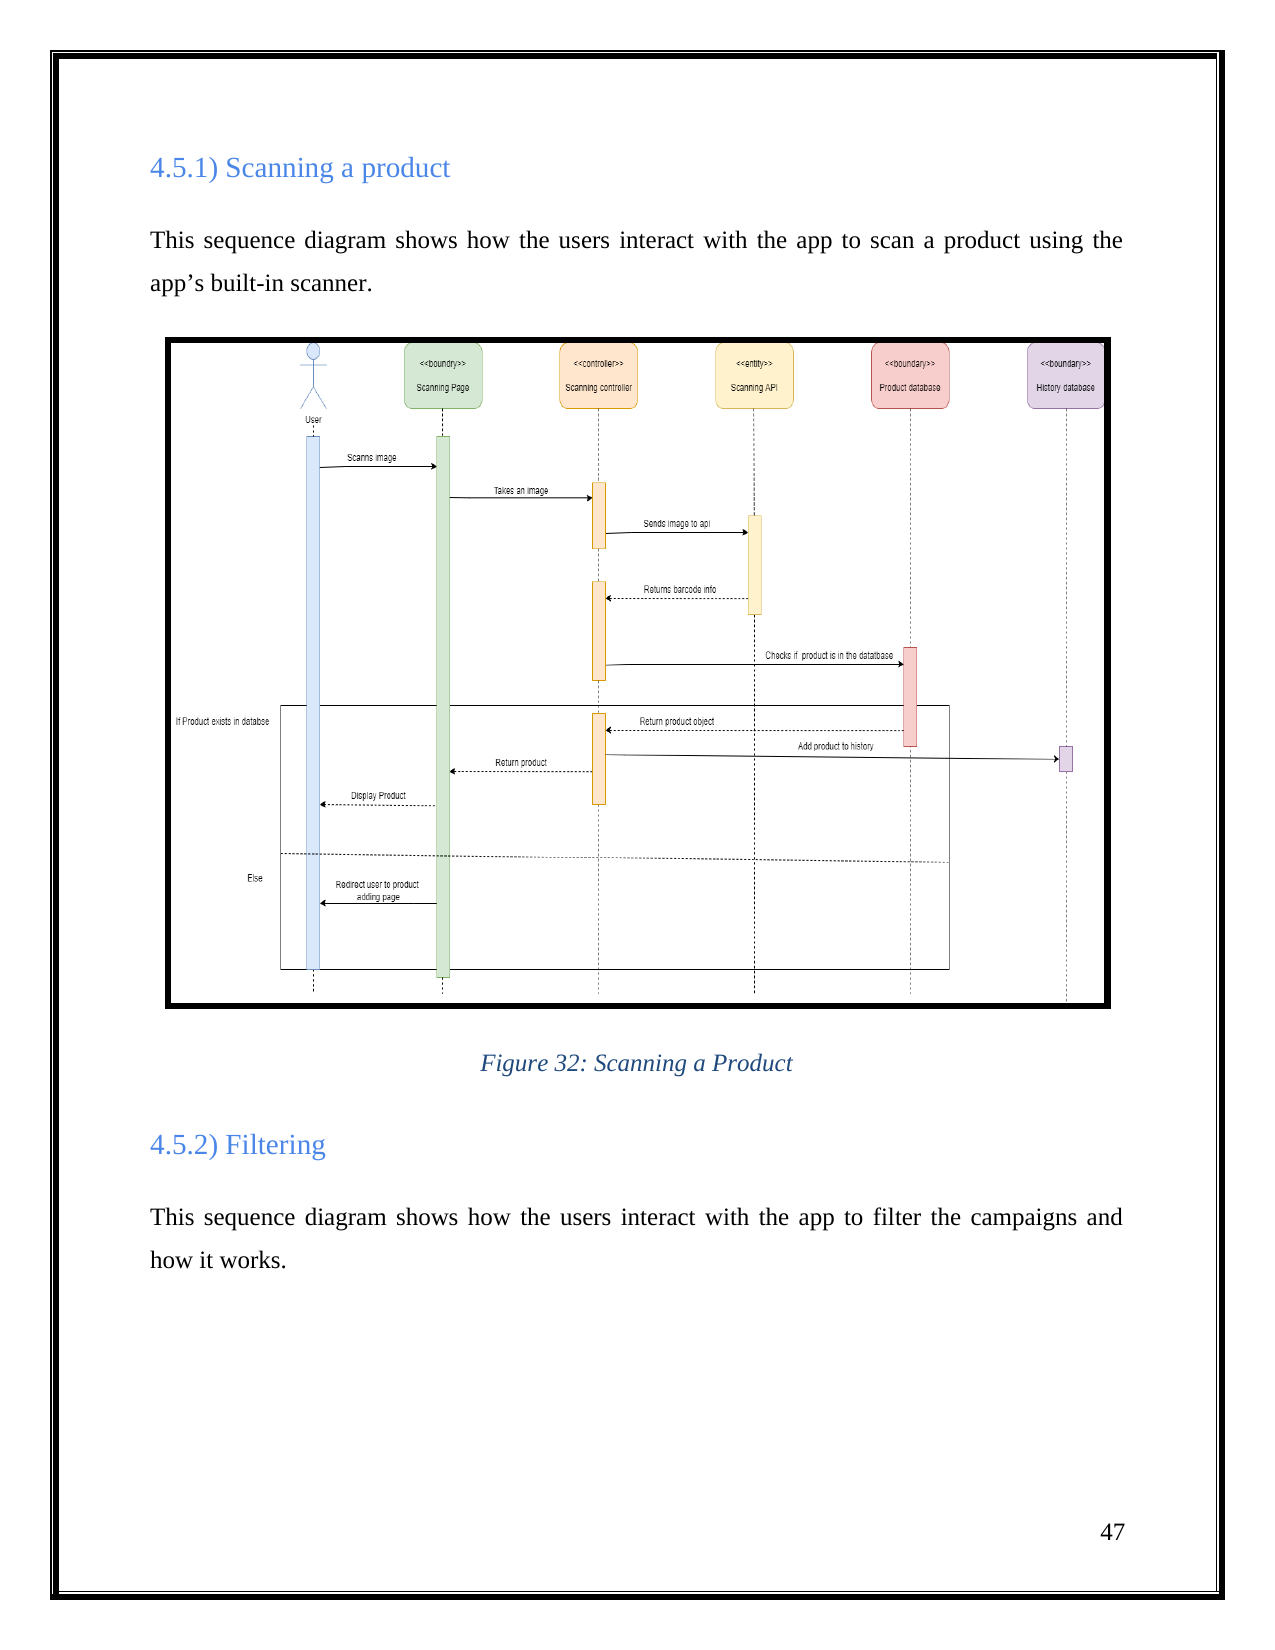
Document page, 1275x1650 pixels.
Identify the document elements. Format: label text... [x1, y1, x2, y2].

text This sequence diagram shows how the users interact with the app to filter the campaigns and how it works. [150, 1202, 1125, 1274]
picture [171, 343, 1104, 1003]
subtitle 4.5.2) Filtering [150, 1127, 1125, 1161]
text Figure 32: Scanning a Product [150, 1048, 1125, 1077]
subtitle 4.5.1) Scanning a product [150, 150, 1125, 183]
text This sequence diagram shows how the users interact with the app to scan a product using the app’s built-in scanner. [150, 225, 1125, 297]
